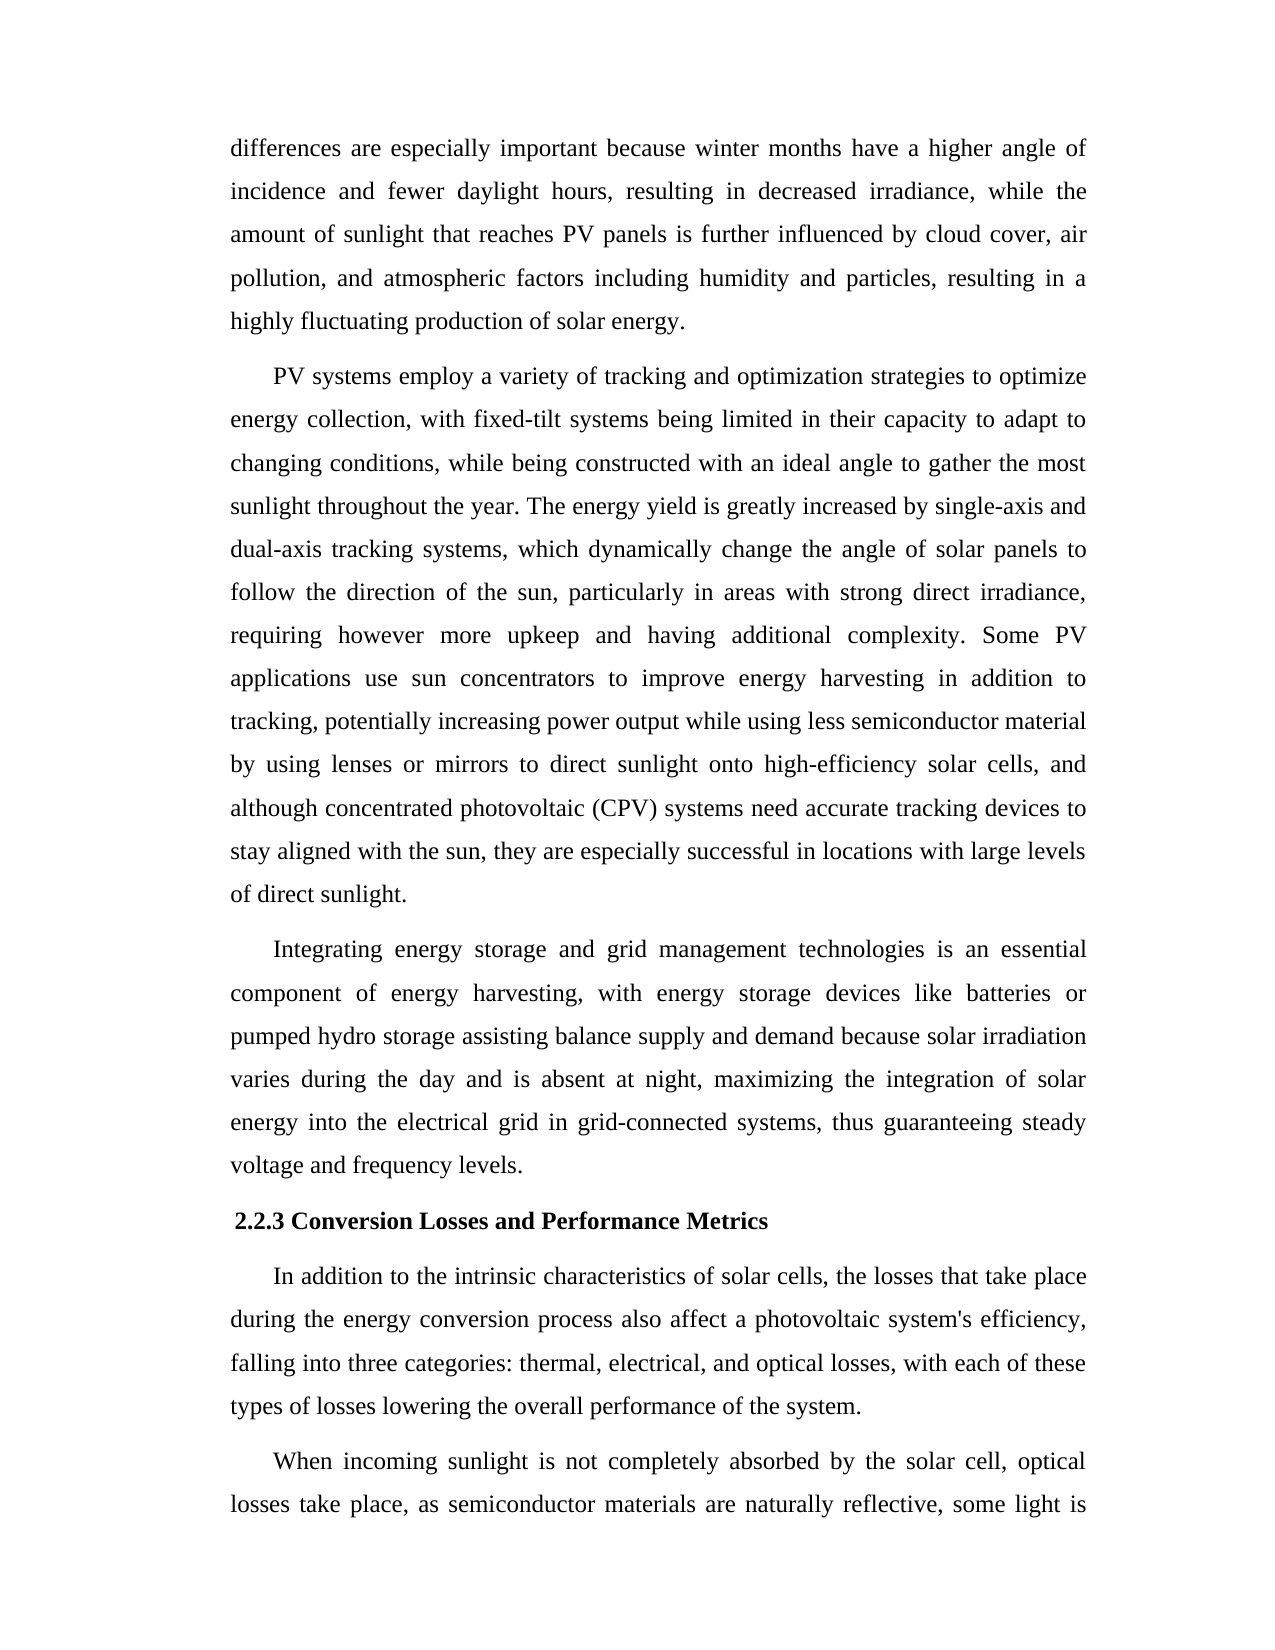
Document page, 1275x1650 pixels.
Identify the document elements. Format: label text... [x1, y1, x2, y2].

text Integrating energy storage and grid management technologies is an essential component of energy harvesting, with energy storage devices like batteries or pumped hydro storage assisting balance supply and demand because solar irradiation varies during the day and is absent at night, maximizing the integration of solar energy into the electrical grid in grid-connected systems, thus guaranteeing steady voltage and frequency levels. [230, 934, 1087, 1179]
subtitle 2.2.3 Conversion Losses and Performance Metrics [234, 1206, 1087, 1234]
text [230, 133, 1087, 334]
text In addition to the intrinsic characteristics of solar cells, the losses that take place during the energy conversion process also affect a photovoltaic system's efficiency, falling into three categories: thermal, electrical, and optical losses, with each of these types of losses lowering the overall performance of the system. [230, 1261, 1087, 1419]
text PV systems employ a variety of tracking and optimization strategies to optimize energy collection, with fixed-tilt systems being limited in their capacity to adapt to changing conditions, while being constructed with an ideal angle to gather the most sunlight throughout the year. The energy yield is greatly increased by single-axis and dual-axis tracking systems, which dynamically change the angle of solar panels to follow the direction of the sun, particularly in areas with strong direct irradiance, requiring however more upkeep and having additional complexity. Some PV applications use sun concentrators to improve energy harvesting in addition to tracking, potentially increasing power output while using less semiconductor material by using lenses or mirrors to direct sunlight onto high-efficiency solar cells, and although concentrated photovoltaic (CPV) systems need accurate tracking devices to stay aligned with the sun, they are especially successful in locations with large levels of direct sunlight. [230, 361, 1087, 908]
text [230, 1446, 1087, 1518]
